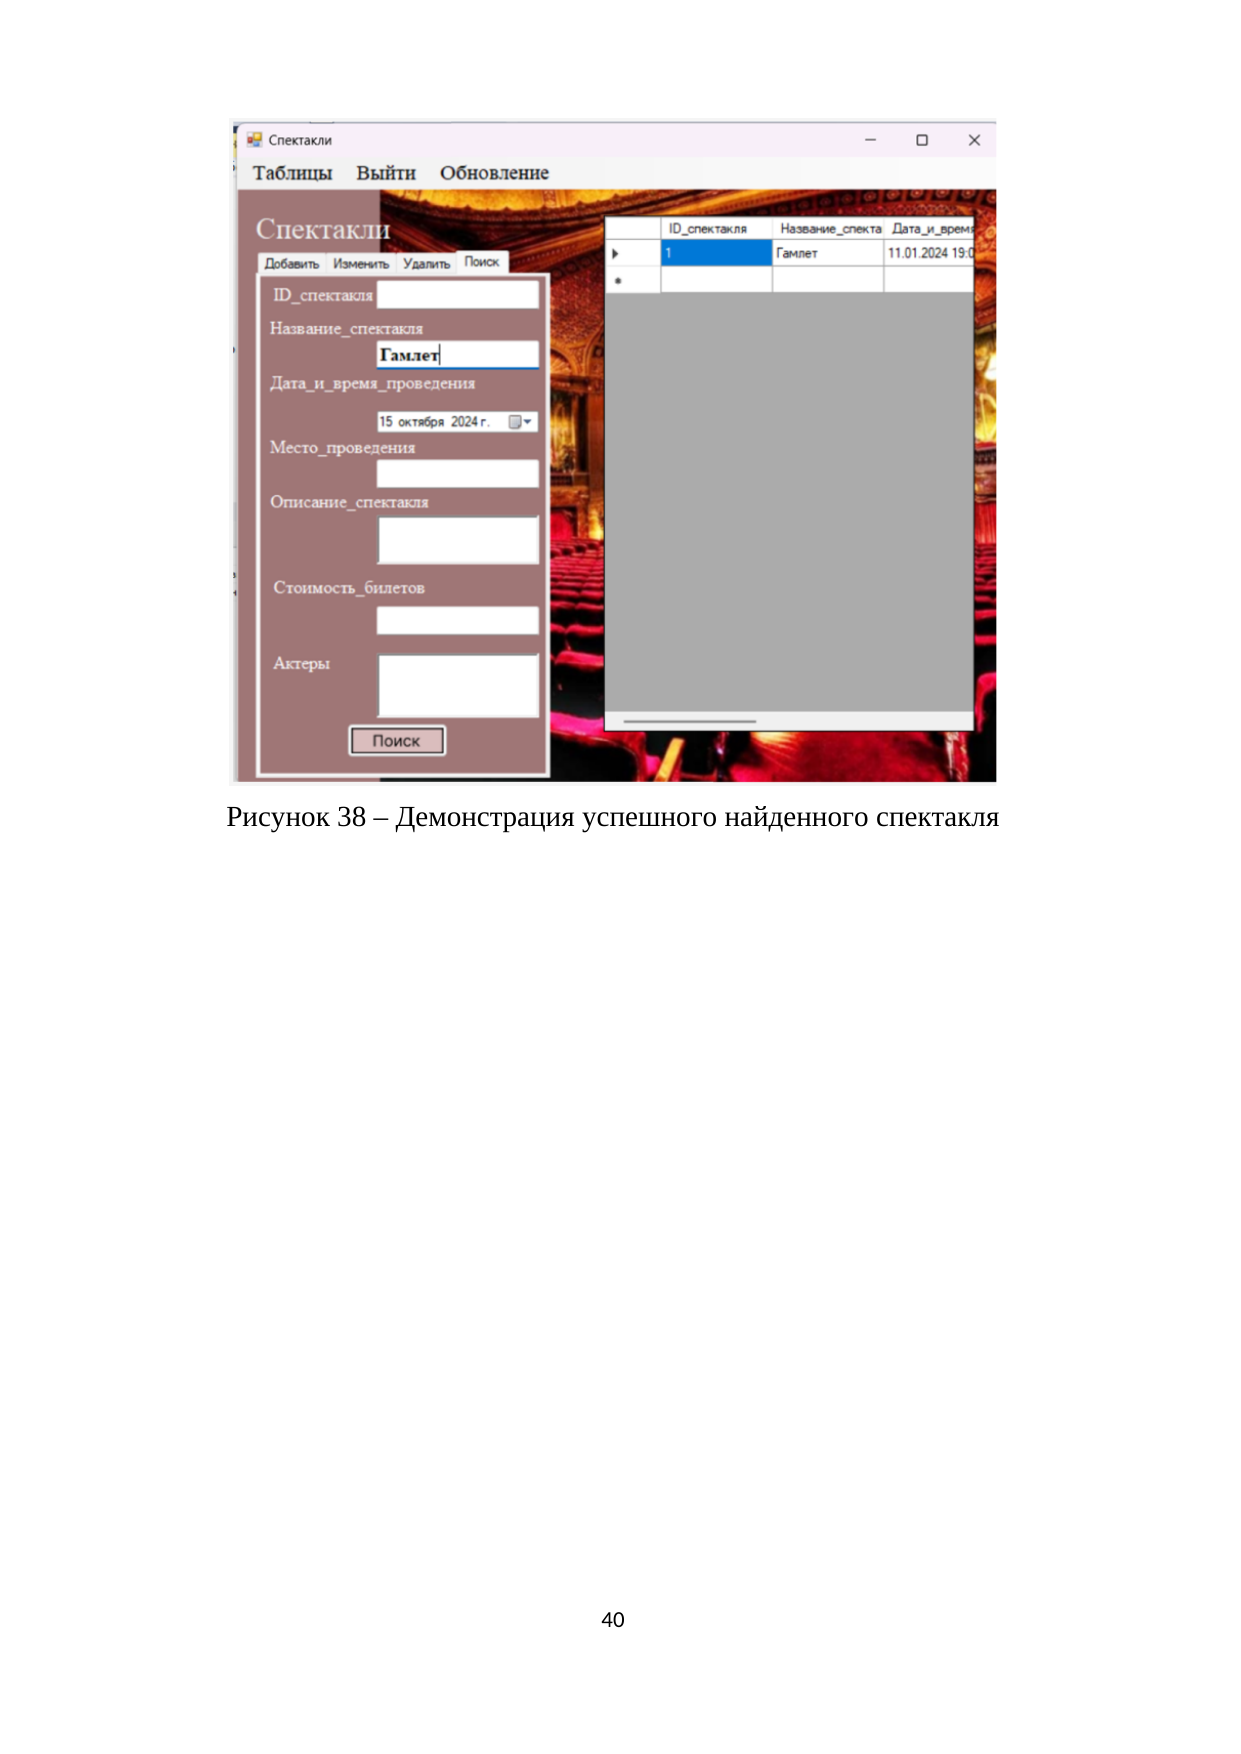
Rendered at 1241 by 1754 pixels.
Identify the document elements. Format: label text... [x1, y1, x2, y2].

picture [229, 118, 997, 786]
text Рисунок 38 – Демонстрация успешного найденного спектакля [74, 799, 1152, 833]
